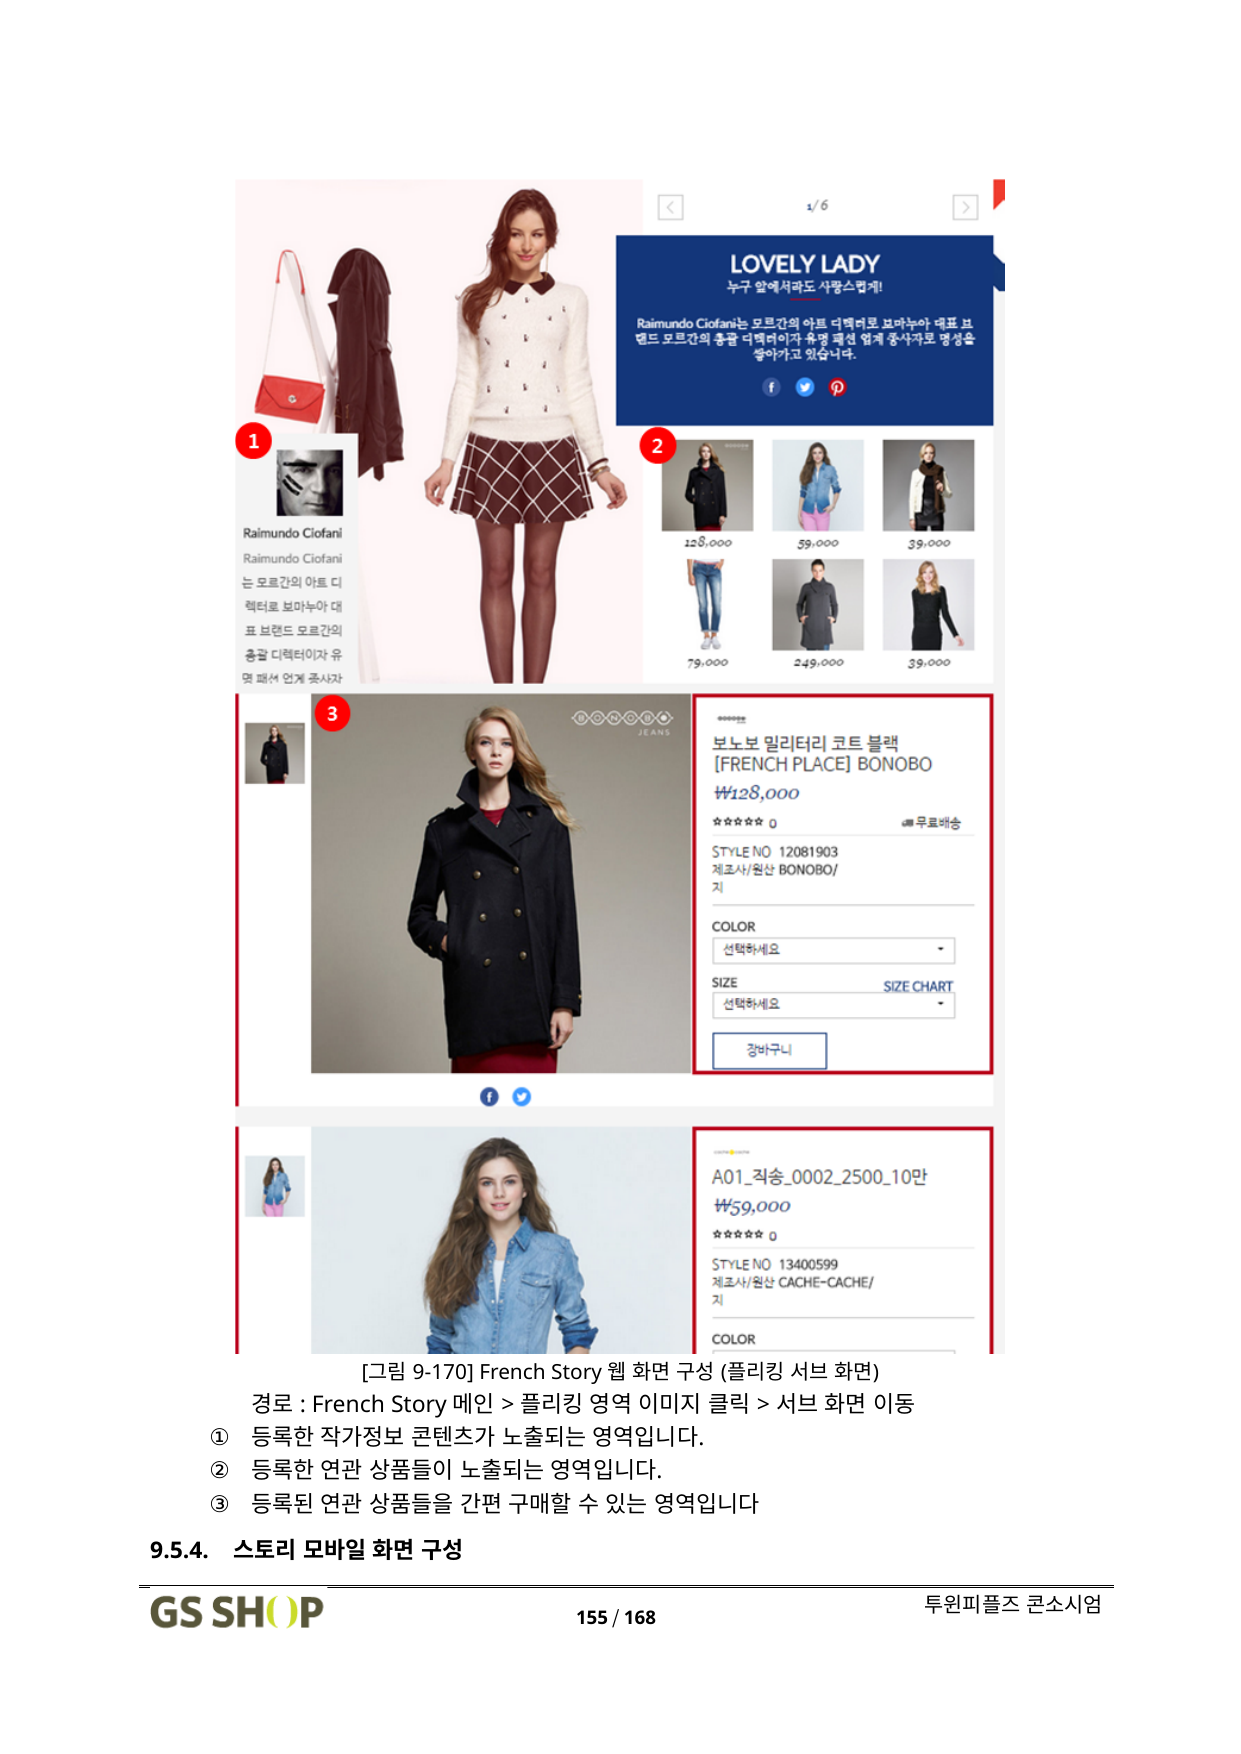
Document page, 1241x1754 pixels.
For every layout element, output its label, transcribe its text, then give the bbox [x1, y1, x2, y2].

subtitle 경로 : French Story 메인 > 플리킹 영역 이미지 클릭 > 서브 화면 이동 [251, 1386, 1090, 1419]
subtitle 스토리 모바일 화면 구성 [150, 1532, 1067, 1565]
picture [150, 1587, 328, 1631]
picture [235, 177, 1005, 1354]
subtitle 등록한 작가정보 콘텐츠가 노출되는 영역입니다. [209, 1419, 1090, 1452]
subtitle 등록한 연관 상품들이 노출되는 영역입니다. [209, 1452, 1090, 1486]
subtitle 등록된 연관 상품들을 간편 구매할 수 있는 영역입니다 [209, 1486, 1090, 1519]
